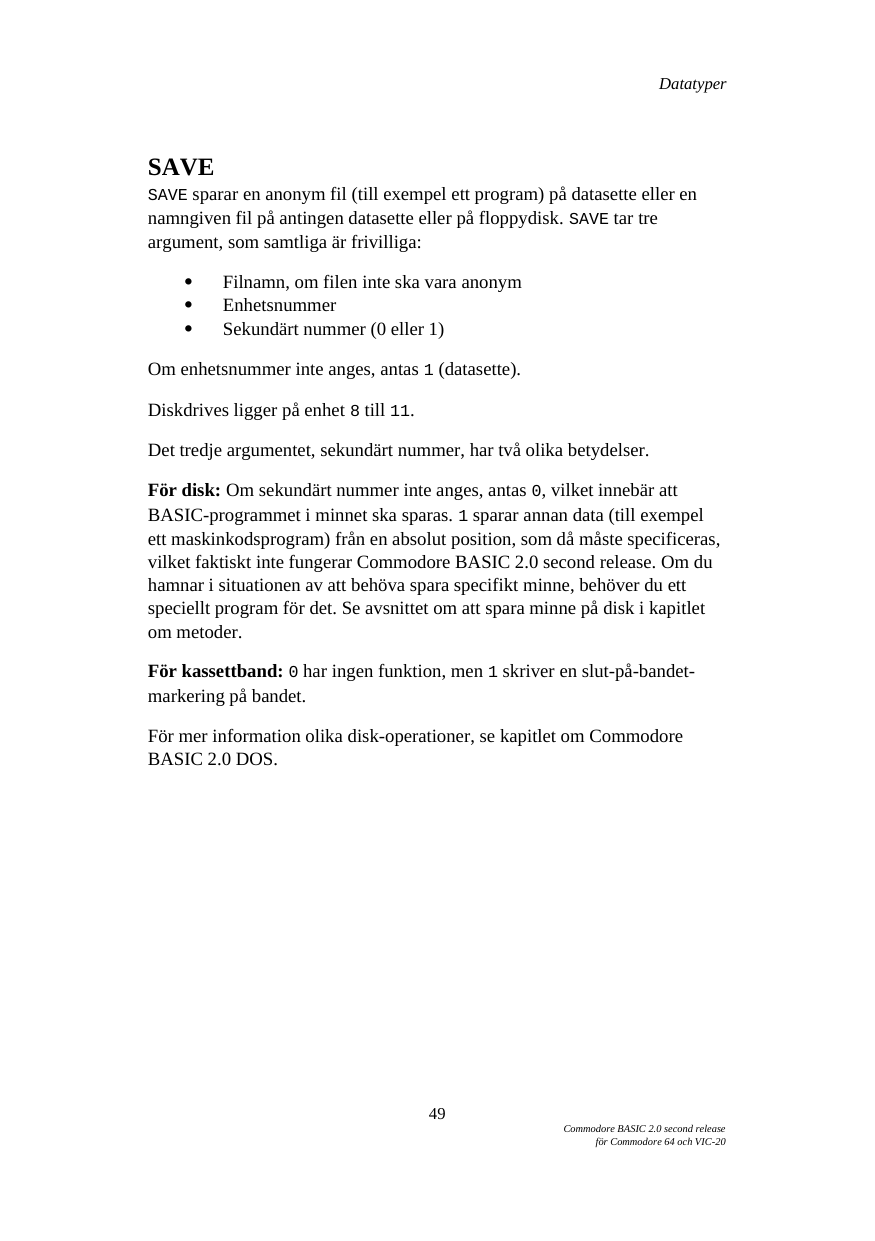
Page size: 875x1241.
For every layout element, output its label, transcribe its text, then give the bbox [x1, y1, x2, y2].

text Diskdrives ligger på enhet 8 till 11. [148, 398, 726, 421]
text SAVE sparar en anonym fil (till exempel ett program) på datasette eller en namngiven fil på antingen datasette eller på floppydisk. SAVE tar tre argument, som samtliga är frivilliga: [148, 183, 726, 253]
text Det tredje argumentet, sekundärt nummer, har två olika betydelser. [148, 439, 726, 461]
text För kassettband: 0 har ingen funktion, men 1 skriver en slut-på-bandet-markering på bandet. [148, 660, 726, 706]
list Sekundärt nummer (0 eller 1) [185, 318, 726, 339]
text Om enhetsnummer inte anges, antas 1 (datasette). [148, 357, 726, 380]
text För disk: Om sekundärt nummer inte anges, antas 0, vilket innebär att BASIC-programmet i minnet ska sparas. 1 sparar annan data (till exempel ett maskinkodsprogram) från en absolut position, som då måste specificeras, vilket faktiskt inte fungerar Commodore BASIC 2.0 second release. Om du hamnar i situationen av att behöva spara specifikt minne, behöver du ett speciellt program för det. Se avsnittet om att spara minne på disk i kapitlet om metoder. [148, 479, 726, 642]
subtitle SAVE [148, 152, 726, 181]
list Enhetsnummer [185, 294, 726, 316]
list Filnamn, om filen inte ska vara anonym [185, 271, 726, 293]
text För mer information olika disk-operationer, se kapitlet om Commodore BASIC 2.0 DOS. [148, 724, 726, 769]
